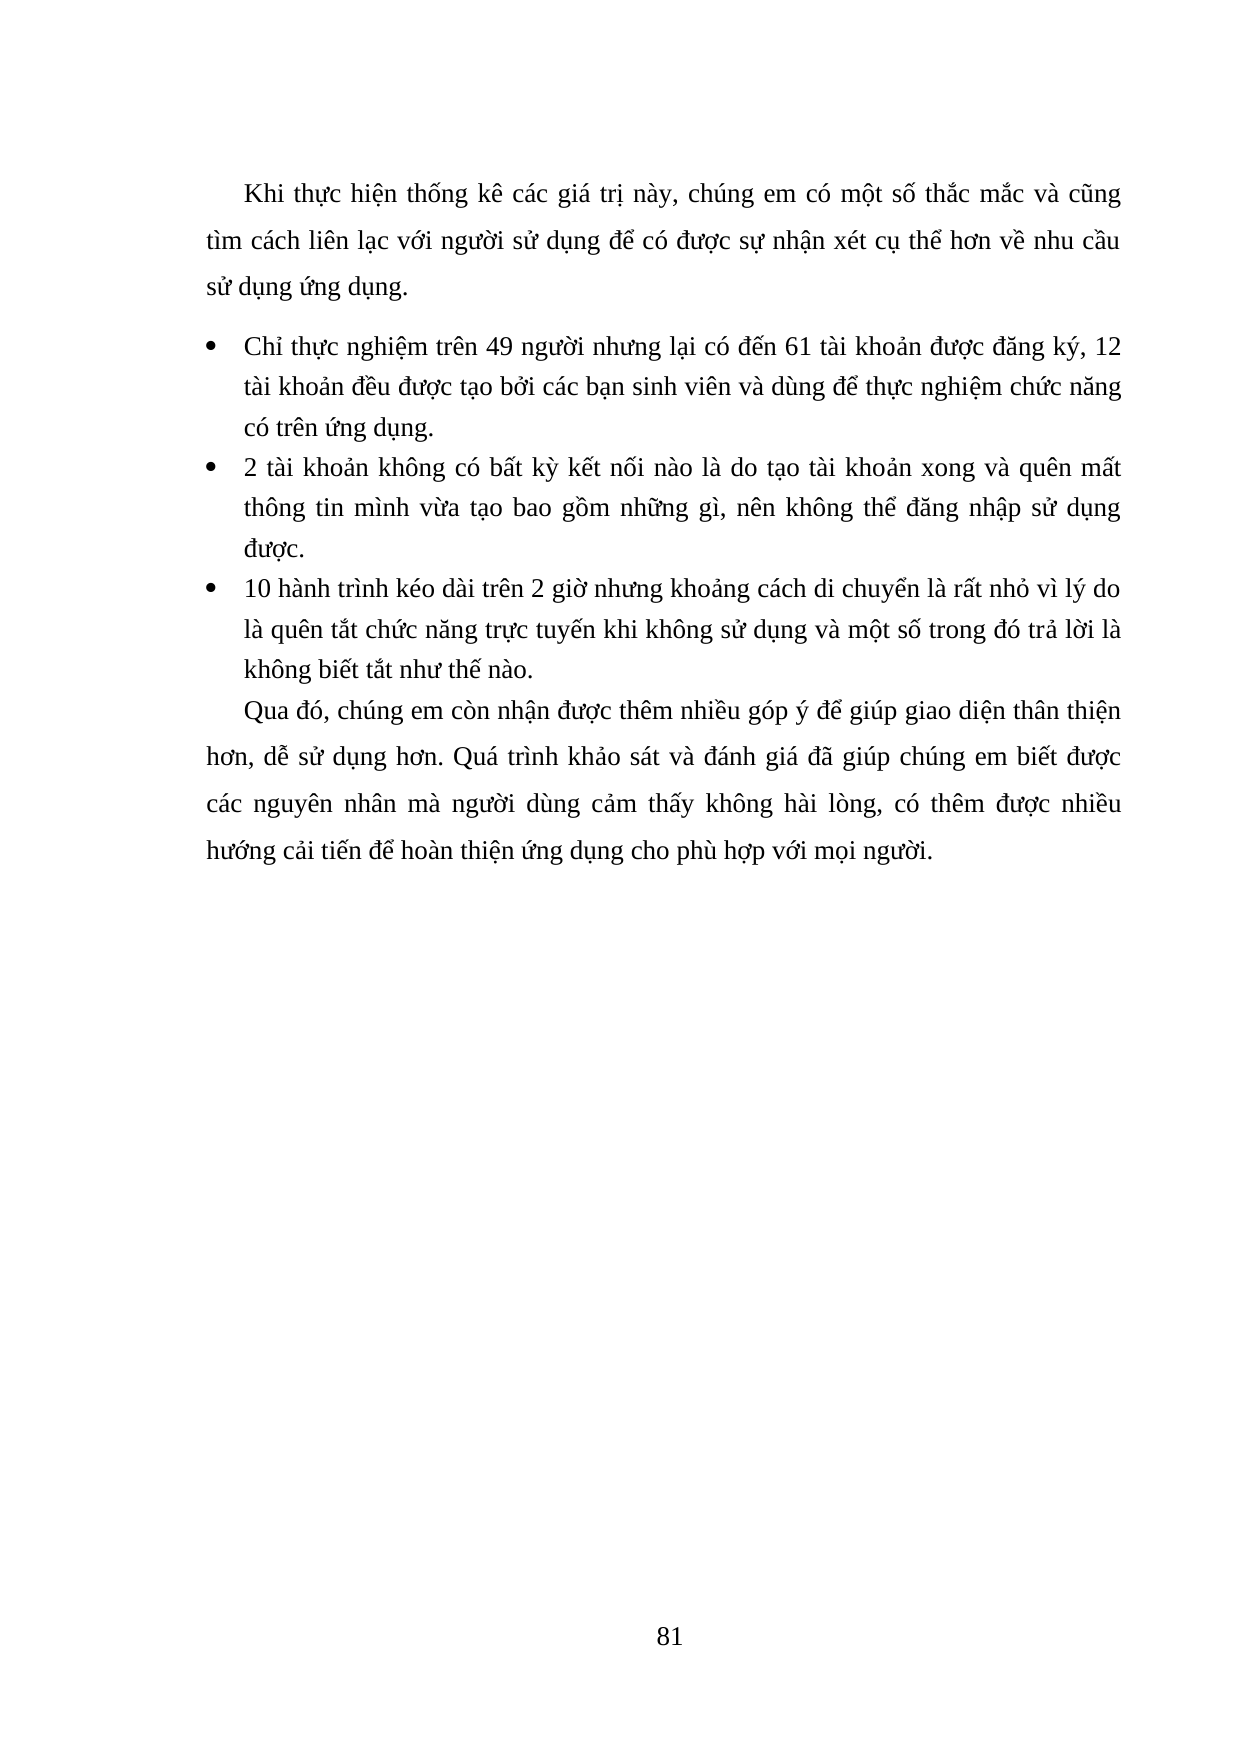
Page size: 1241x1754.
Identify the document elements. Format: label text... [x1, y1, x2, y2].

text Khi thực hiện thống kê các giá trị này, chúng em có một số thắc mắc và cũng tìm cách liên lạc với người sử dụng để có được sự nhận xét cụ thể hơn về nhu cầu sử dụng ứng dụng. [206, 177, 1122, 302]
text Chỉ thực nghiệm trên 49 người nhưng lại có đến 61 tài khoản được đăng ký, 12 tài khoản đều được tạo bởi các bạn sinh viên và dùng để thực nghiệm chức năng có trên ứng dụng. [206, 330, 1122, 442]
text 10 hành trình kéo dài trên 2 giờ nhưng khoảng cách di chuyển là rất nhỏ vì lý do là quên tắt chức năng trực tuyến khi không sử dụng và một số trong đó trả lời là không biết tắt như thế nào. [206, 572, 1122, 684]
text 2 tài khoản không có bất kỳ kết nối nào là do tạo tài khoản xong và quên mất thông tin mình vừa tạo bao gồm những gì, nên không thể đăng nhập sử dụng được. [206, 451, 1122, 563]
text Qua đó, chúng em còn nhận được thêm nhiều góp ý để giúp giao diện thân thiện hơn, dễ sử dụng hơn. Quá trình khảo sát và đánh giá đã giúp chúng em biết được các nguyên nhân mà người dùng cảm thấy không hài lòng, có thêm được nhiều hướng cải tiến để hoàn thiện ứng dụng cho phù hợp với mọi người. [206, 694, 1122, 865]
